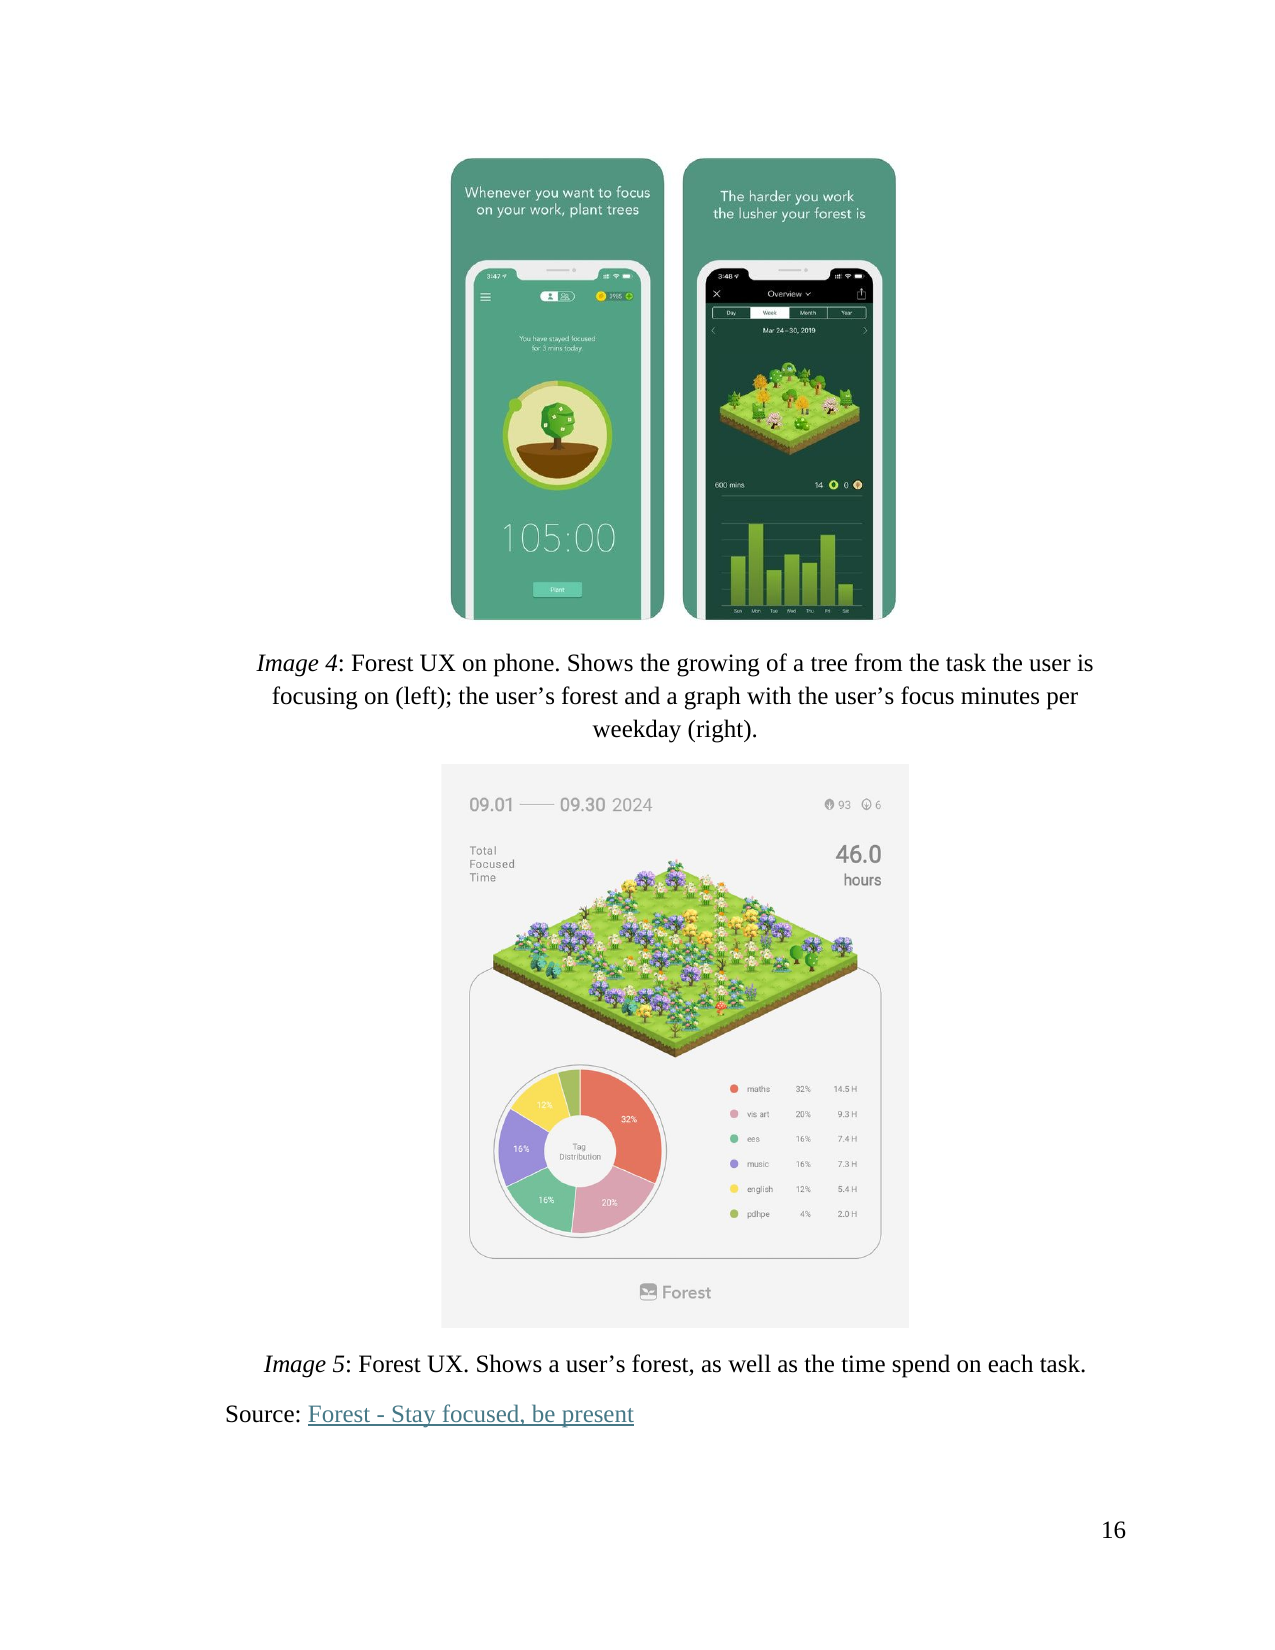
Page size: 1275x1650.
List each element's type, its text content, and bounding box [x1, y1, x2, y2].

text Image 4: Forest UX on phone. Shows the growing of a tree from the task the user is focusing on (left); the user’s forest and a graph with the user’s focus minutes per weekday (right). [225, 648, 1125, 743]
text Source: Forest - Stay focused, be present [225, 1399, 1125, 1428]
text Image 5: Forest UX. Shows a user’s forest, as well as the time spend on each task. [225, 1349, 1125, 1378]
